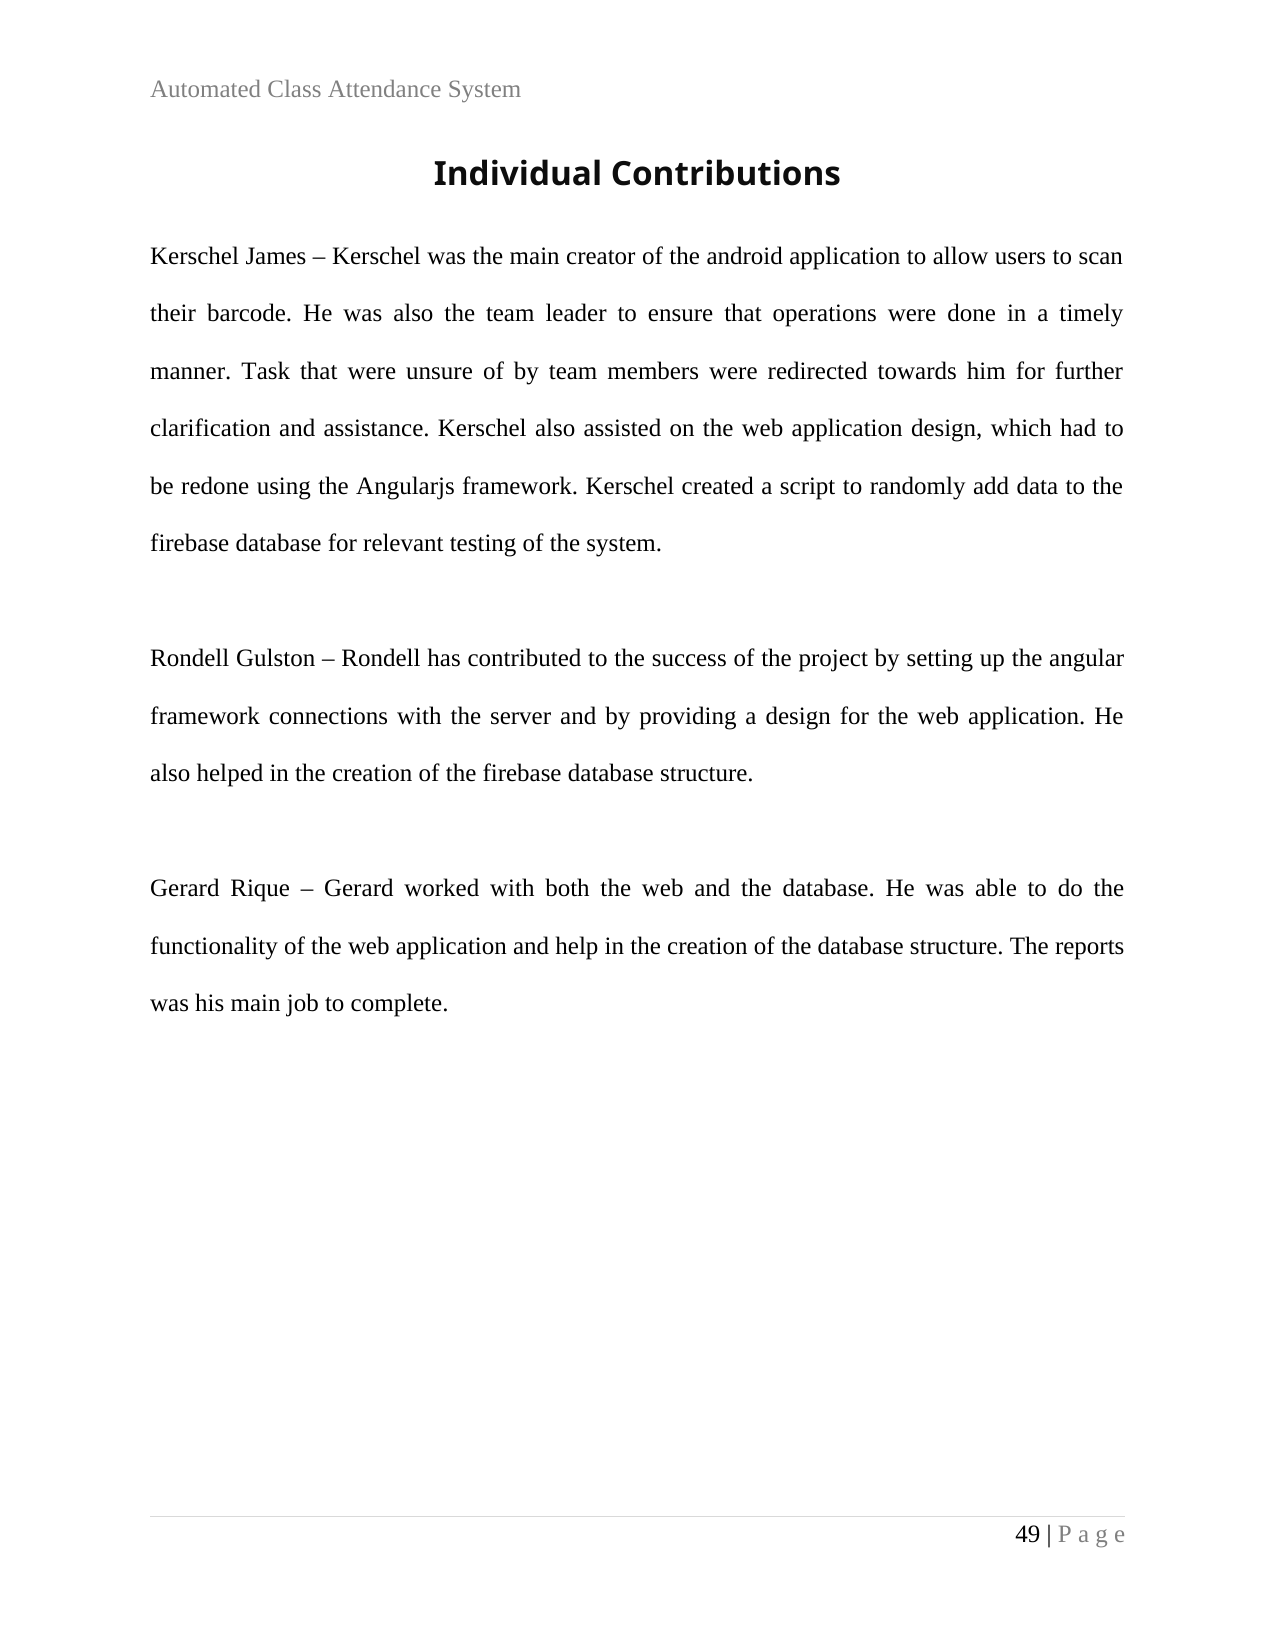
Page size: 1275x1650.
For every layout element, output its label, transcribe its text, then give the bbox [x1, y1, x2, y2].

text Rondell Gulston – Rondell has contributed to the success of the project by setting up the angular framework connections with the server and by providing a design for the web application. He also helped in the creation of the firebase database structure. [150, 643, 1125, 787]
text Kerschel James – Kerschel was the main creator of the android application to allow users to scan their barcode. He was also the team leader to ensure that operations were done in a timely manner. Task that were unsure of by team members were redirected towards him for further clarification and assistance. Kerschel also assisted on the web application design, which had to be redone using the Angularjs framework. Kerschel created a script to randomly add data to the firebase database for relevant testing of the system. [150, 241, 1125, 557]
subtitle Individual Contributions [150, 150, 1125, 195]
text Gerard Rique – Gerard worked with both the web and the database. He was able to do the functionality of the web application and help in the creation of the database structure. The reports was his main job to complete. [150, 873, 1125, 1017]
